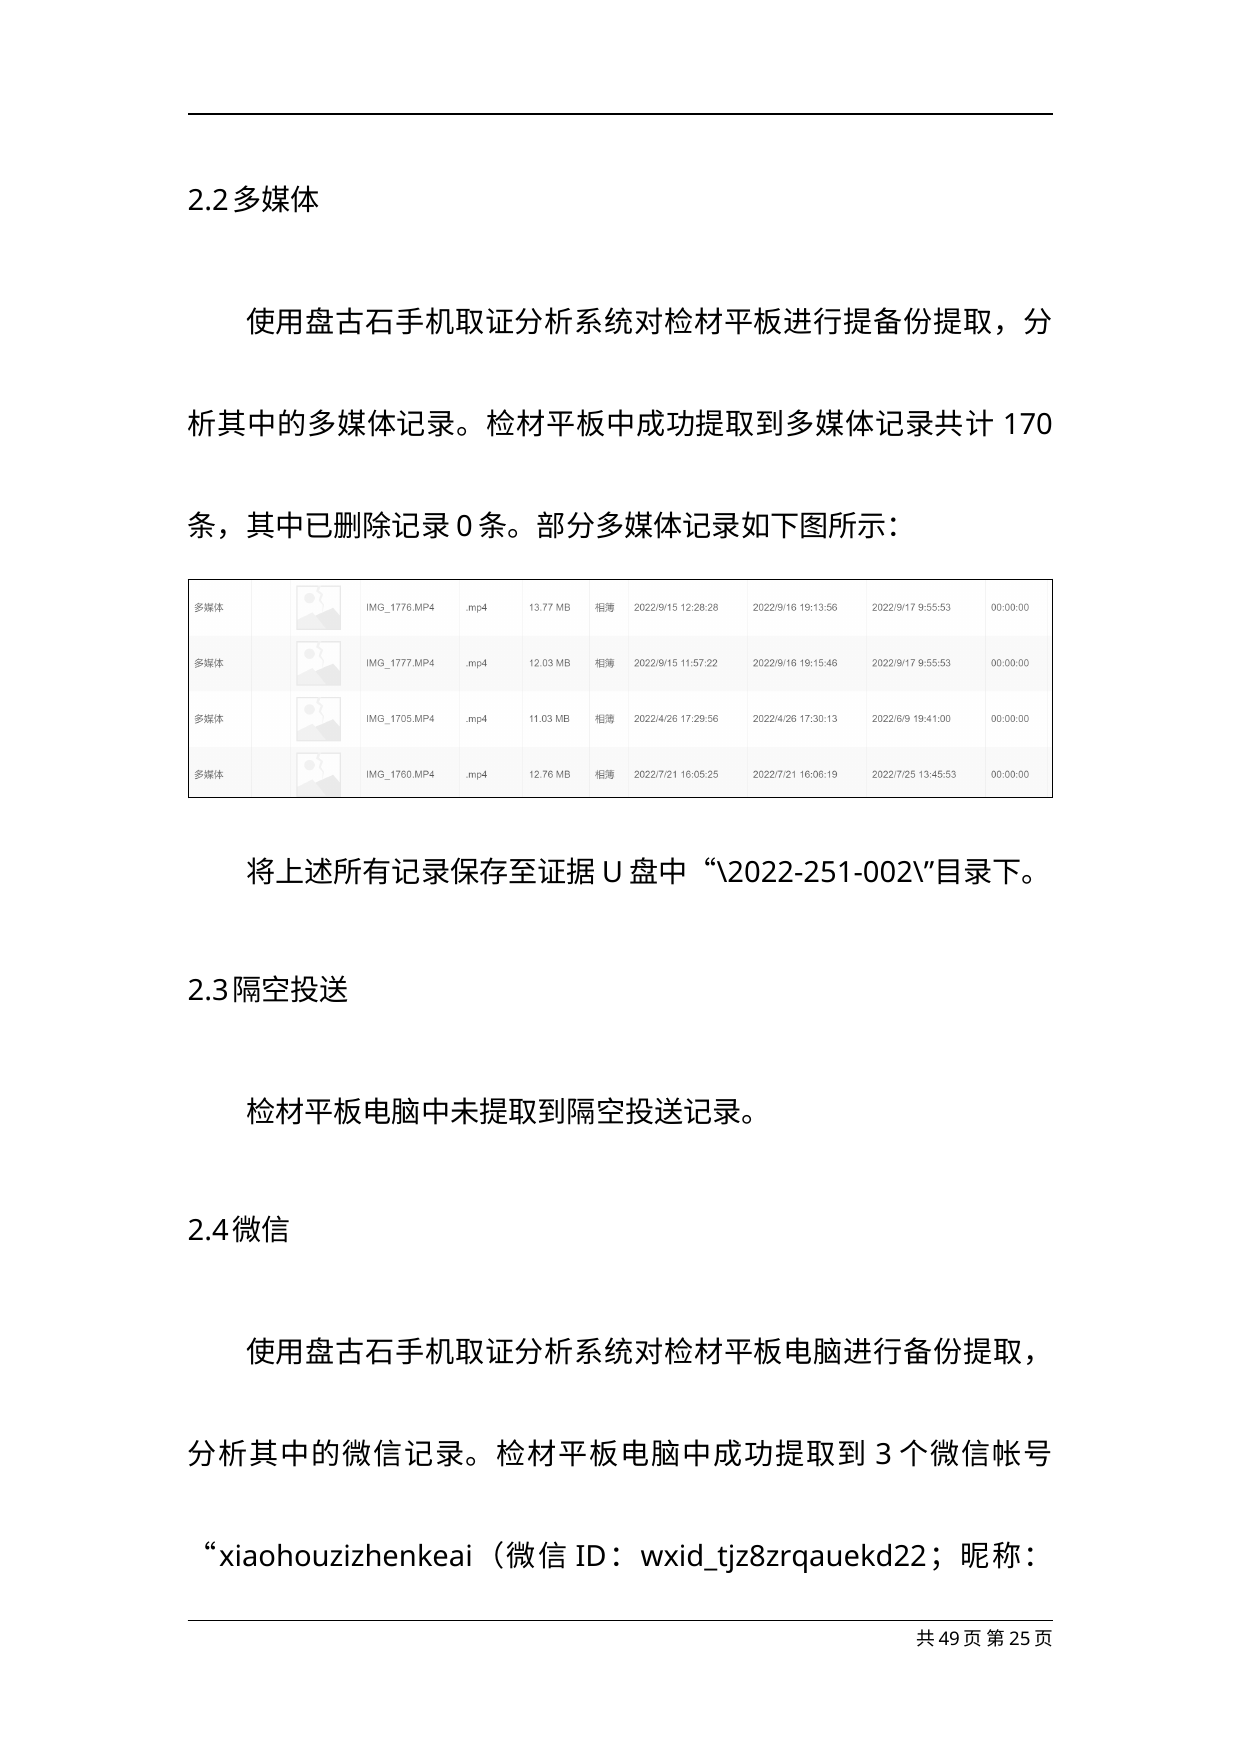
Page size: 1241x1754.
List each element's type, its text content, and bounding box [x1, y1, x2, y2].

text 检材平板电脑中未提取到隔空投送记录。 [187, 1076, 1053, 1144]
text 将上述所有记录保存至证据U盘中“\2022-251-002\”目录下。 [187, 836, 1053, 904]
text 使用盘古石手机取证分析系统对检材平板进行提备份提取，分析其中的多媒体记录。检材平板中成功提取到多媒体记录共计170条，其中已删除记录0条。部分多媒体记录如下图所示： [187, 286, 1053, 557]
text 微信 [187, 1194, 1053, 1262]
picture [189, 580, 1052, 797]
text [187, 1316, 1053, 1588]
text 隔空投送 [187, 954, 1053, 1022]
text 多媒体 [187, 164, 1053, 232]
